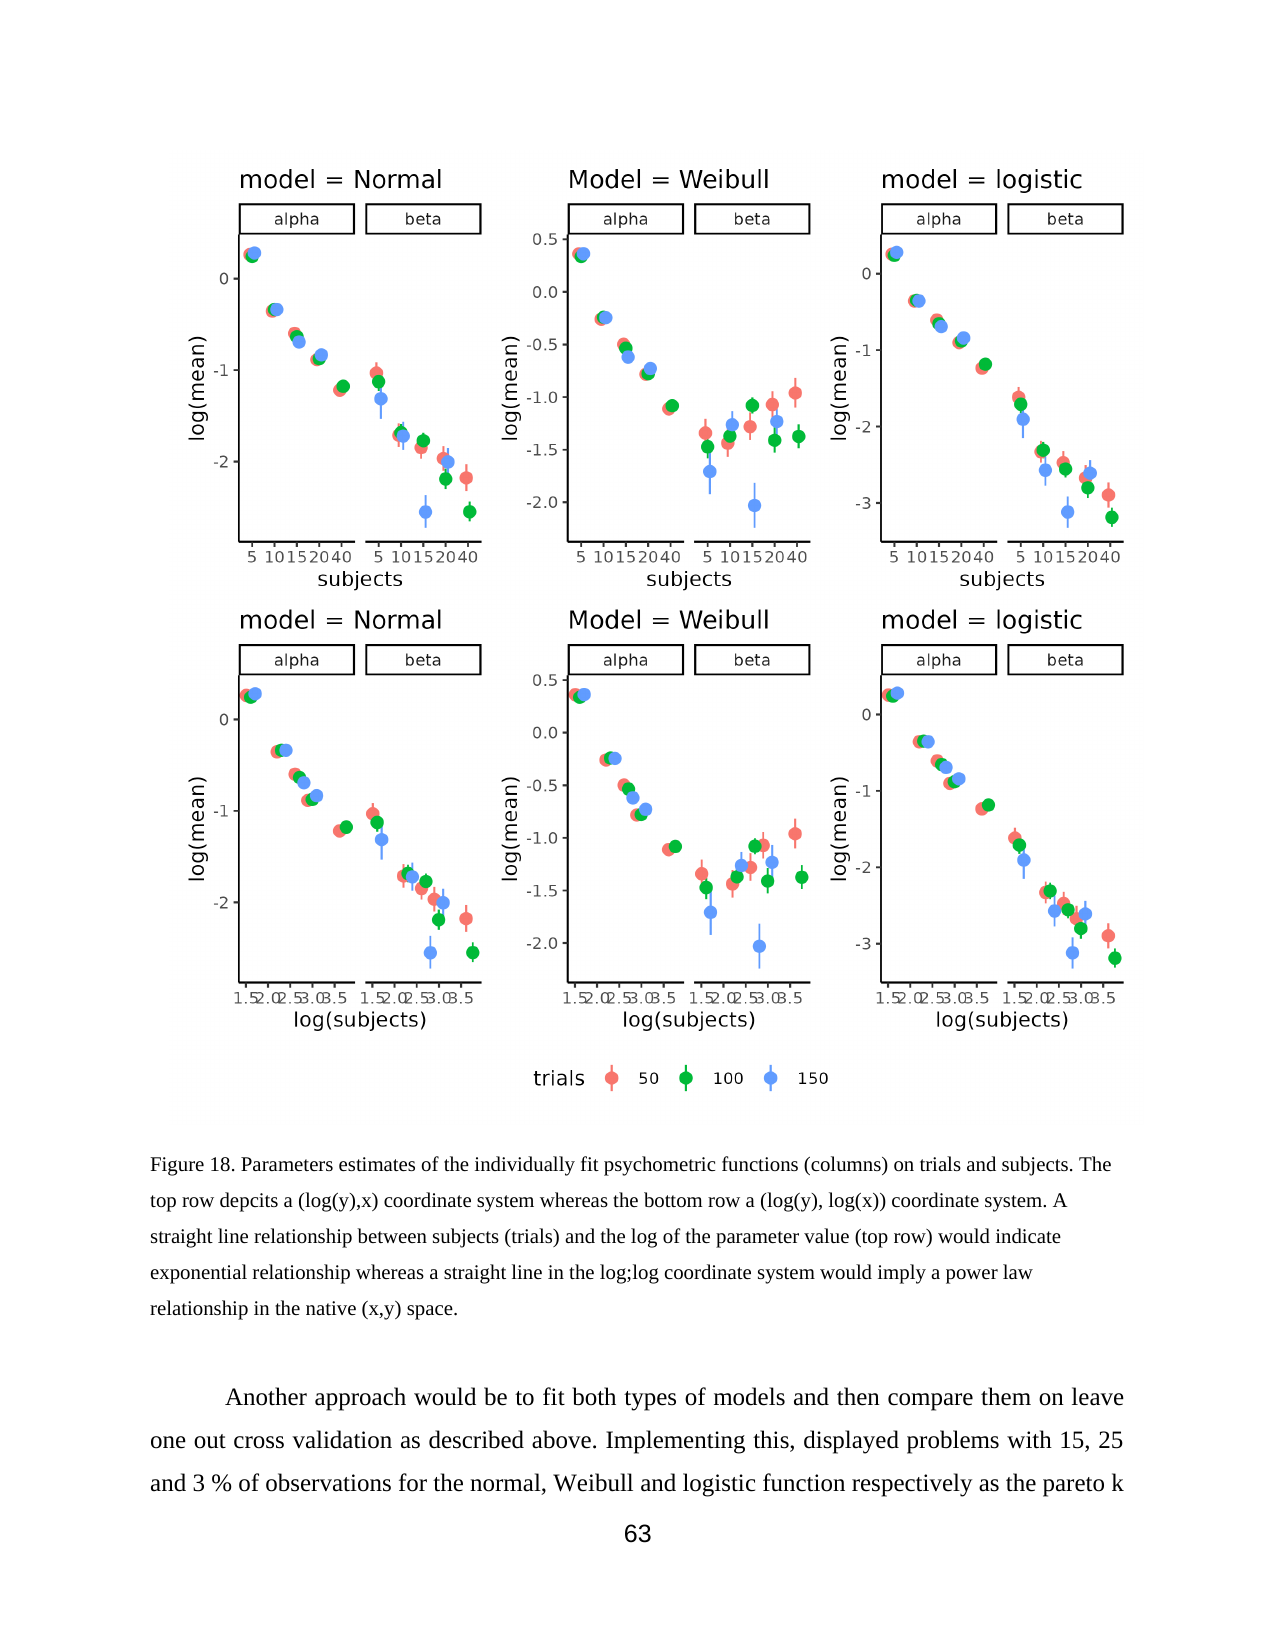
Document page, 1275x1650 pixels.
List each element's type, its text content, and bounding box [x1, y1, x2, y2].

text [150, 1382, 1125, 1497]
picture [168, 150, 1144, 1125]
text Figure 18. Parameters estimates of the individually fit psychometric functions (columns) on trials and subjects. The top row depcits a (log(y),x) coordinate system whereas the bottom row a (log(y), log(x)) coordinate system. A straight line relationship between subjects (trials) and the log of the parameter value (top row) would indicate exponential relationship whereas a straight line in the log;log coordinate system would imply a power law relationship in the native (x,y) space. [150, 1152, 1125, 1320]
